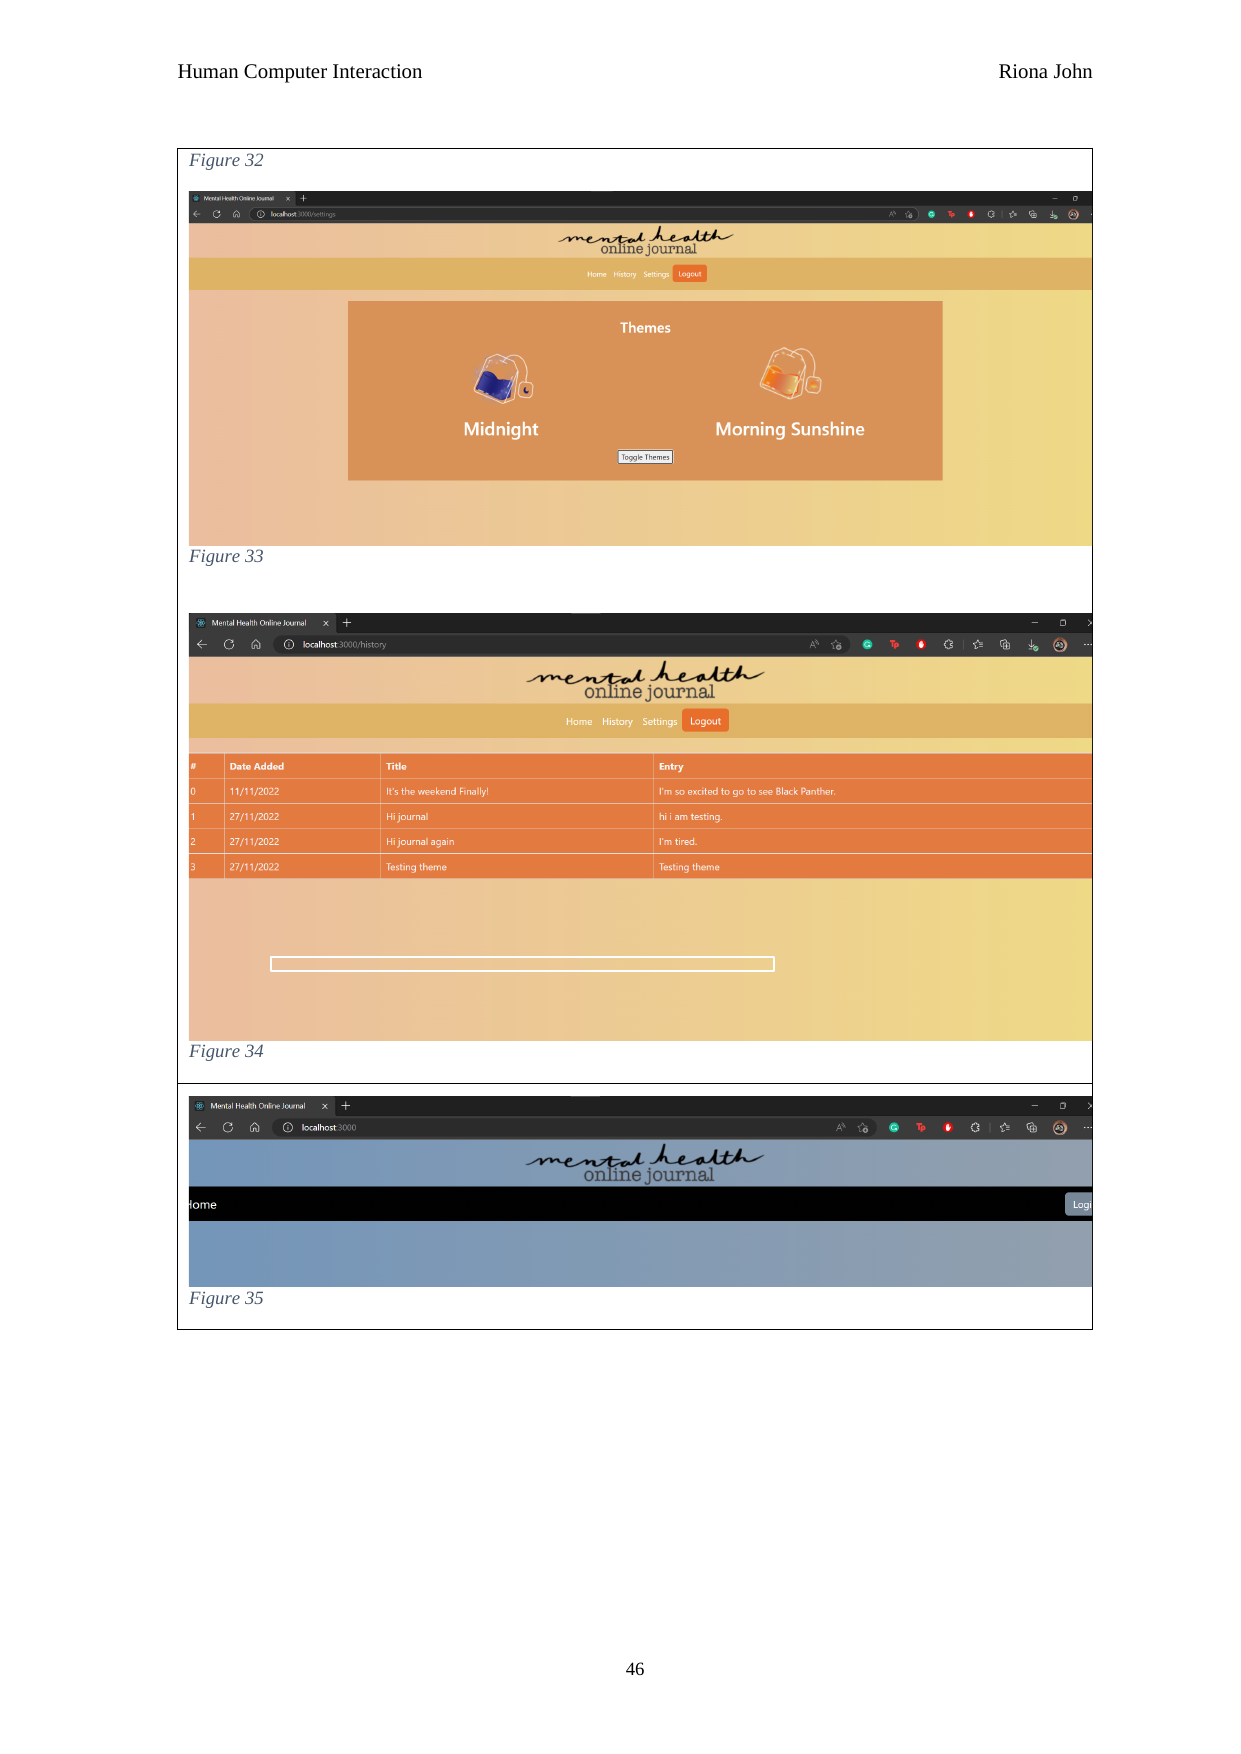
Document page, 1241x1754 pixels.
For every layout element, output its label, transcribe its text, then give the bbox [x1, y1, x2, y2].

picture [188, 191, 1093, 546]
table_cell Figure 35 [178, 1084, 1092, 1329]
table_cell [178, 149, 1092, 1083]
picture [188, 613, 1093, 1041]
picture [188, 1096, 1093, 1287]
